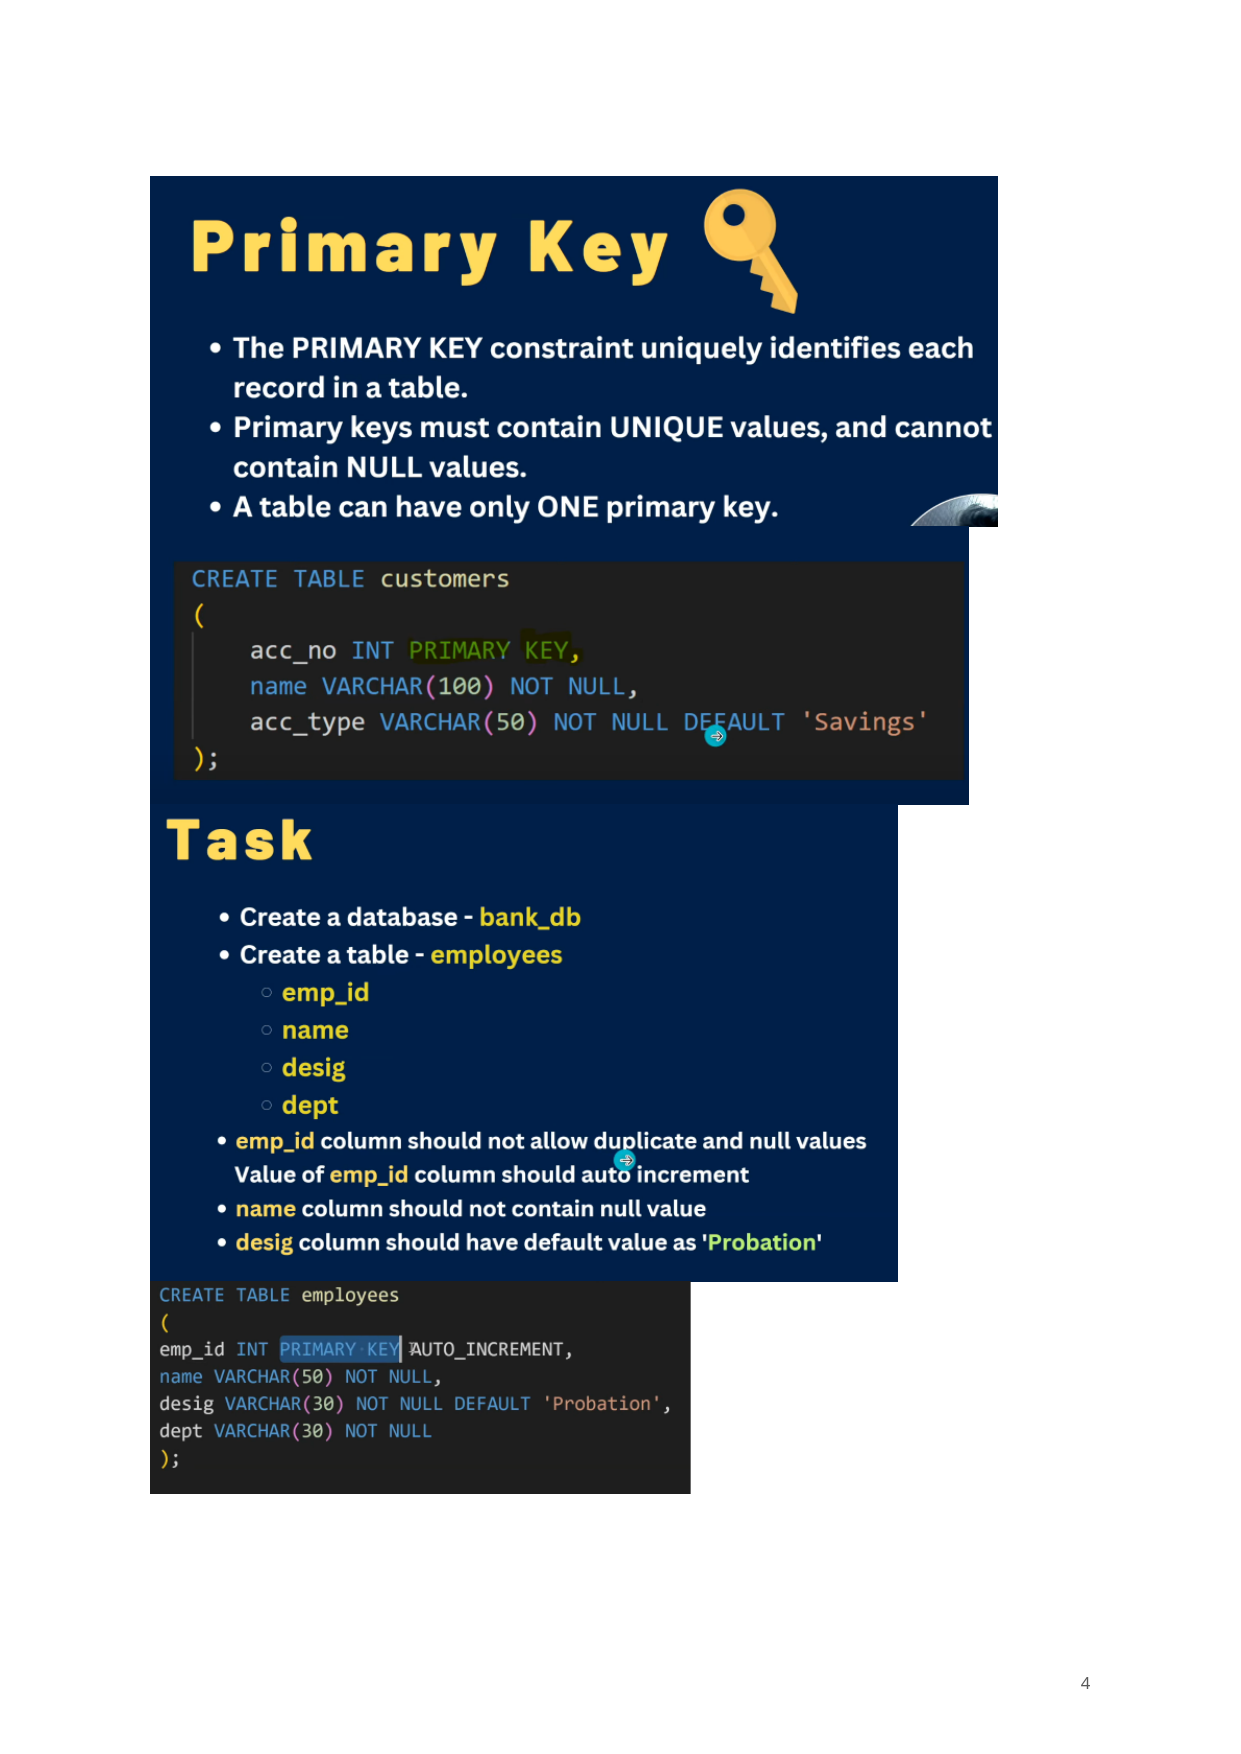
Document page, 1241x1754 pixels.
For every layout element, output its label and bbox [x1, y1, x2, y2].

picture [150, 176, 998, 1494]
